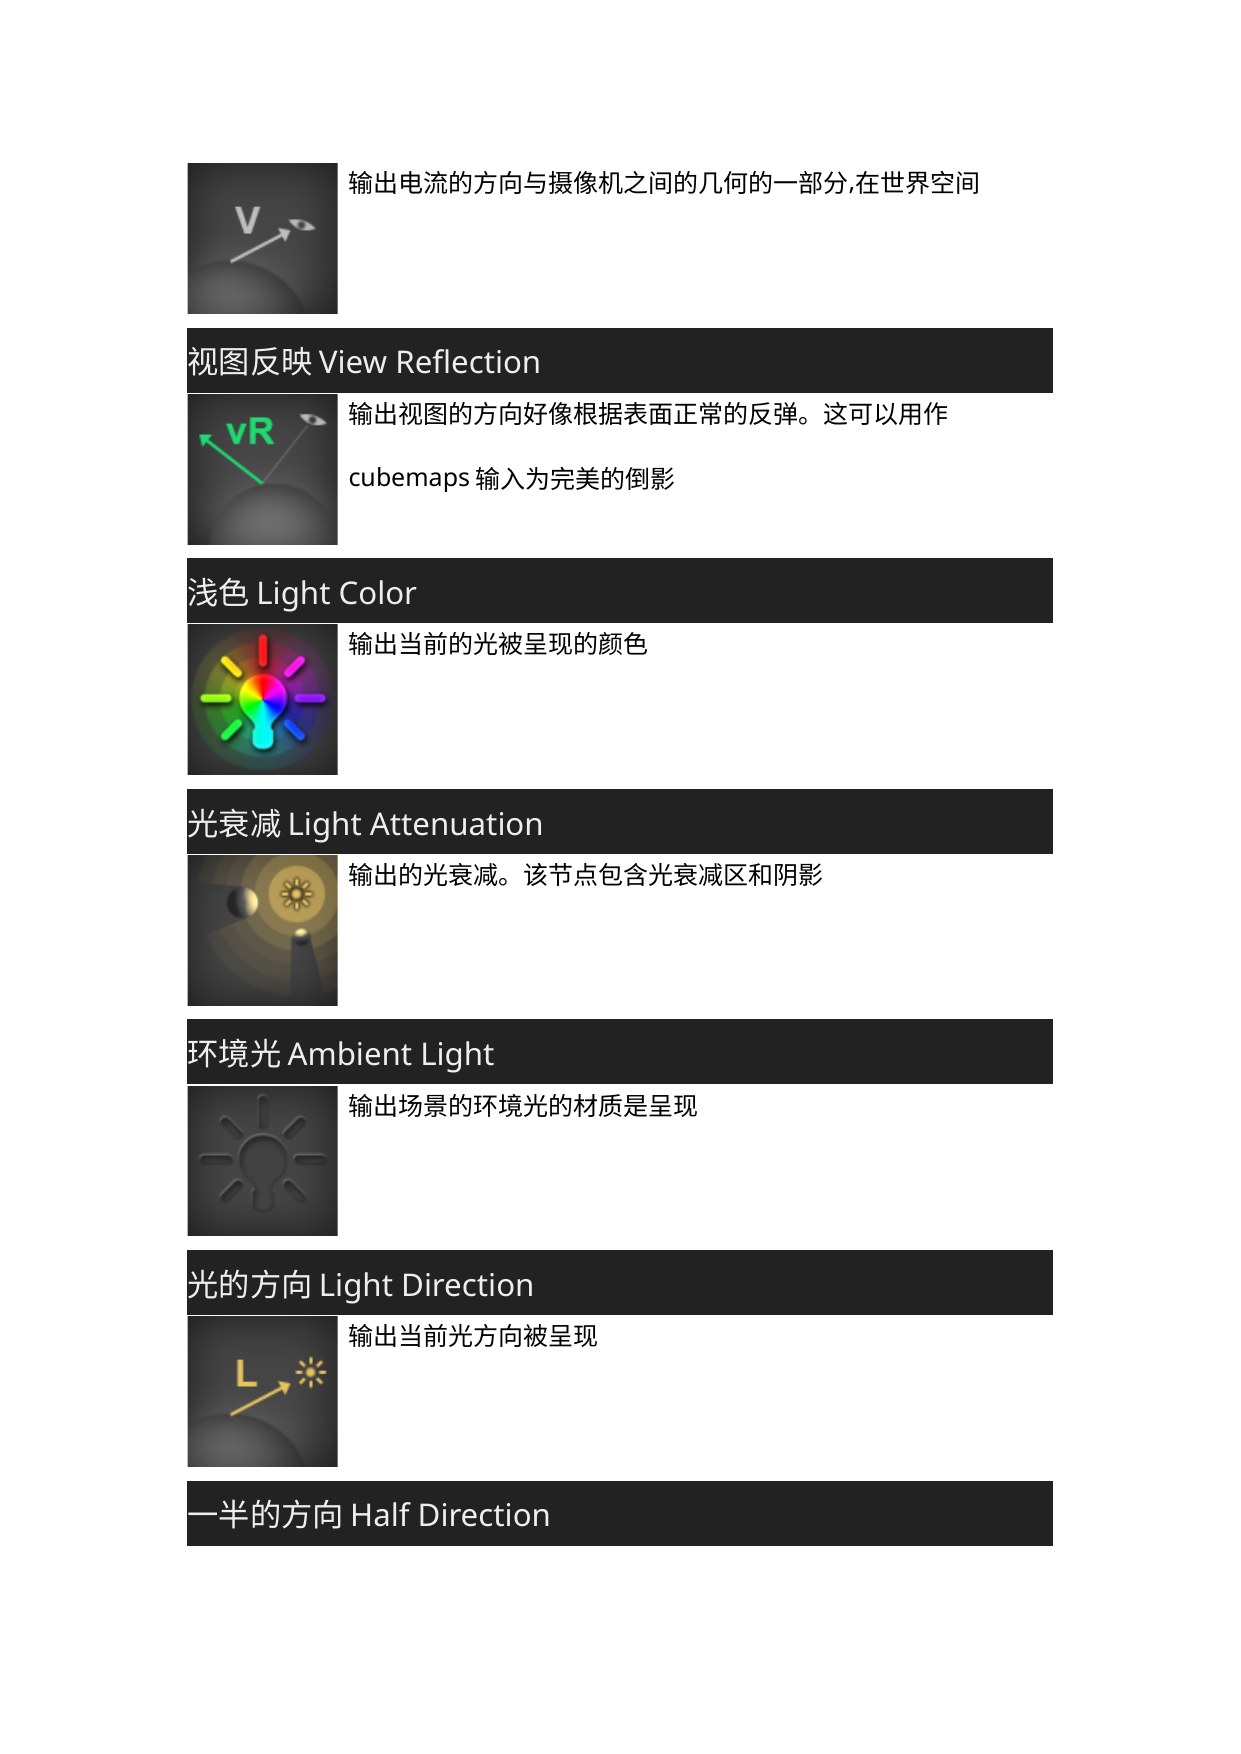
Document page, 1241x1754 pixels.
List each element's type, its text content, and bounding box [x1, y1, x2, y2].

text 浅色Light Color [187, 558, 1053, 623]
table_header 输出场景的环境光的材质是呈现 [347, 1085, 705, 1250]
table_header [186, 623, 347, 789]
table_header 输出视图的方向好像根据表面正常的反弹。这可以用作cubemaps输入为完美的倒影 [347, 393, 1061, 558]
table_header 输出电流的方向与摄像机之间的几何的一部分,在世界空间 [347, 162, 992, 328]
table_header 输出当前光方向被呈现 [347, 1315, 605, 1481]
picture [187, 1316, 338, 1467]
table_header 输出的光衰减。该节点包含光衰减区和阴影 [347, 854, 830, 1019]
table_header [186, 1315, 347, 1481]
text 一半的方向Half Direction [187, 1481, 1053, 1546]
text 光的方向Light Direction [187, 1250, 1053, 1315]
table_header [186, 162, 347, 328]
table_header [186, 393, 347, 558]
table_header [186, 1085, 347, 1250]
text 光衰减Light Attenuation [187, 789, 1053, 854]
text 视图反映View Reflection [187, 328, 1053, 393]
picture [187, 163, 338, 314]
picture [187, 1086, 338, 1236]
picture [187, 855, 338, 1006]
picture [187, 394, 338, 545]
table_header 输出当前的光被呈现的颜色 [347, 623, 655, 789]
text 环境光Ambient Light [187, 1019, 1053, 1084]
table_header [186, 854, 347, 1019]
picture [187, 624, 338, 775]
